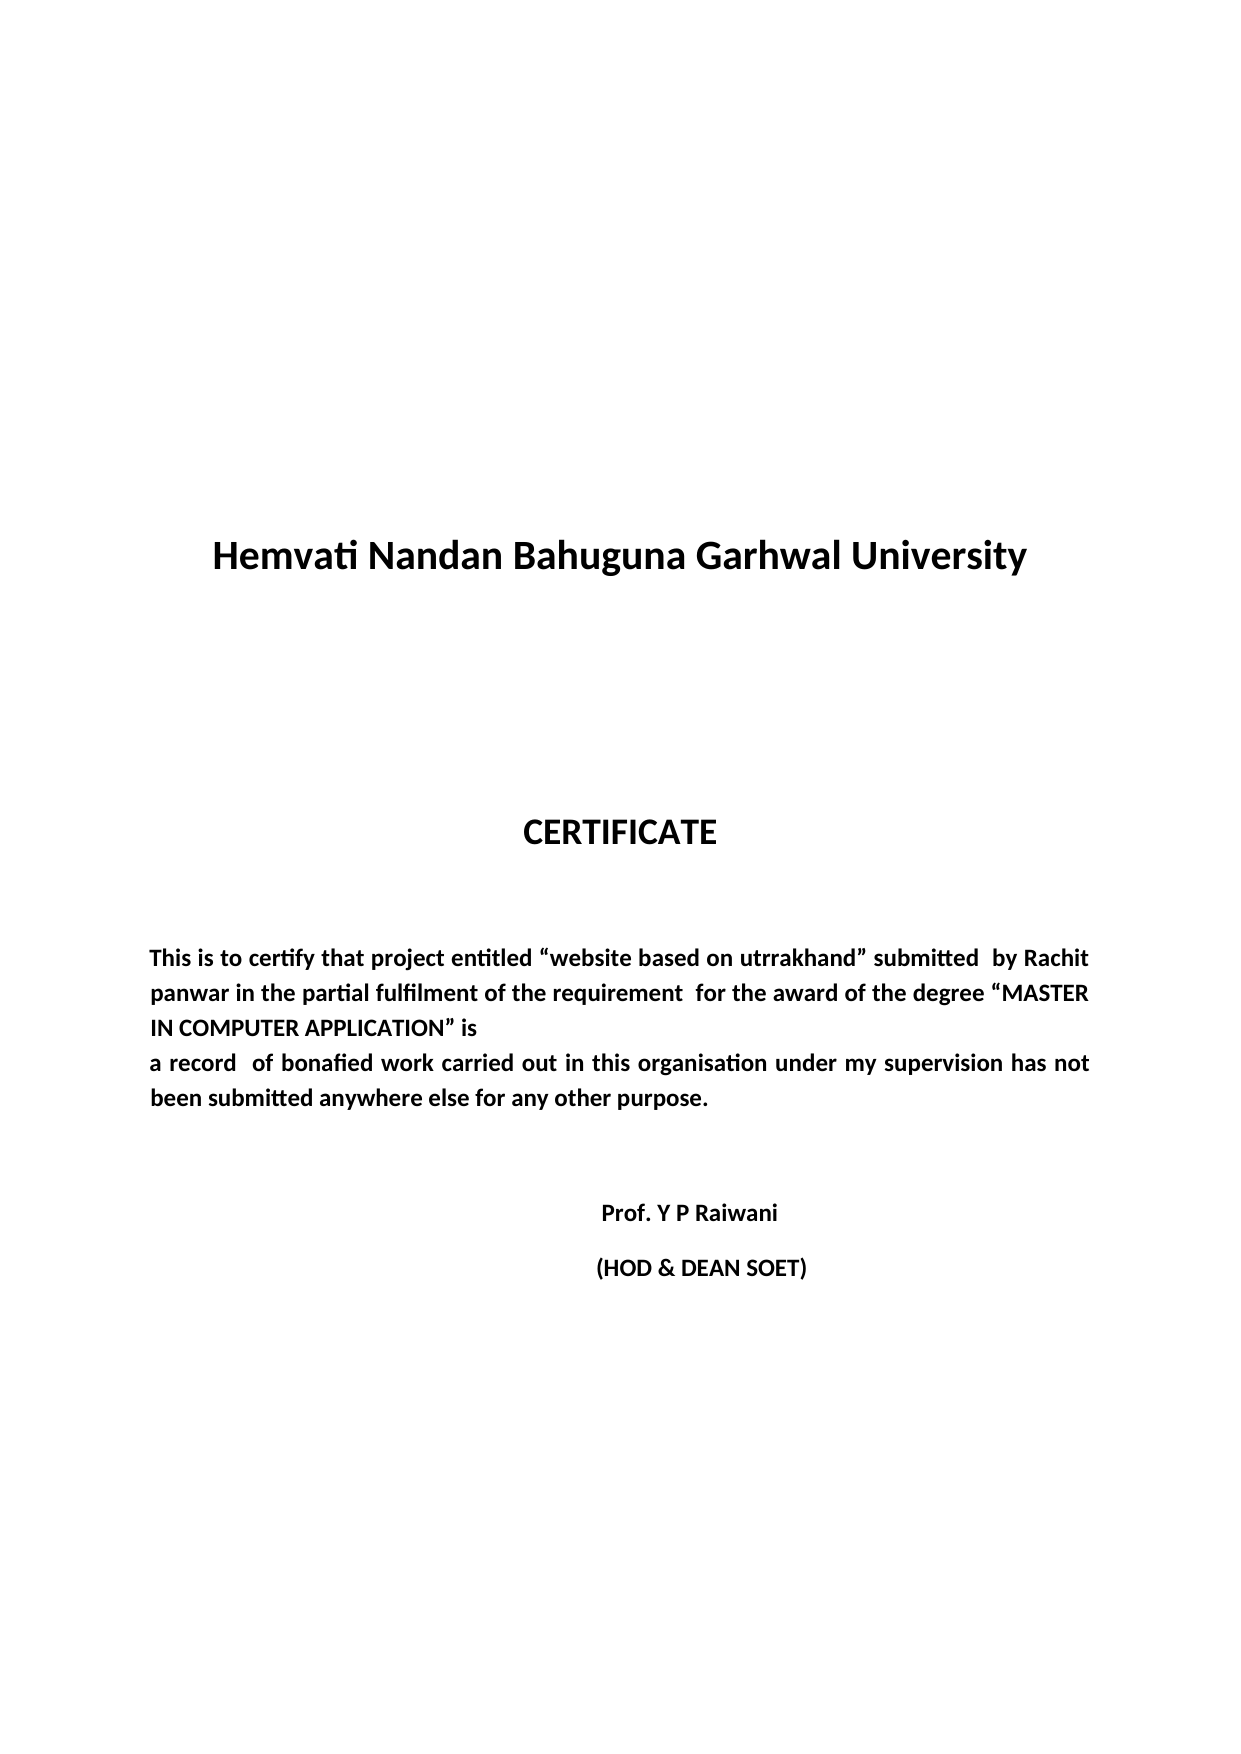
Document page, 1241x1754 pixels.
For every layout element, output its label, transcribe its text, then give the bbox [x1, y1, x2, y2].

text Prof. Y P Raiwani [149, 1197, 1091, 1228]
subtitle CERTIFICATE [149, 808, 1091, 854]
text (HOD & DEAN SOET) [149, 1253, 1091, 1283]
text a record of bonafied work carried out in this organisation under my supervision has not been submitted anywhere else for any other purpose. [149, 1047, 1091, 1113]
subtitle Hemvati Nandan Bahuguna Garhwal University [149, 529, 1091, 580]
text This is to certify that project entitled “website based on utrrakhand” submitted by Rachit panwar in the partial fulfilment of the requirement for the award of the degree “MASTER IN COMPUTER APPLICATION” is [149, 942, 1091, 1043]
